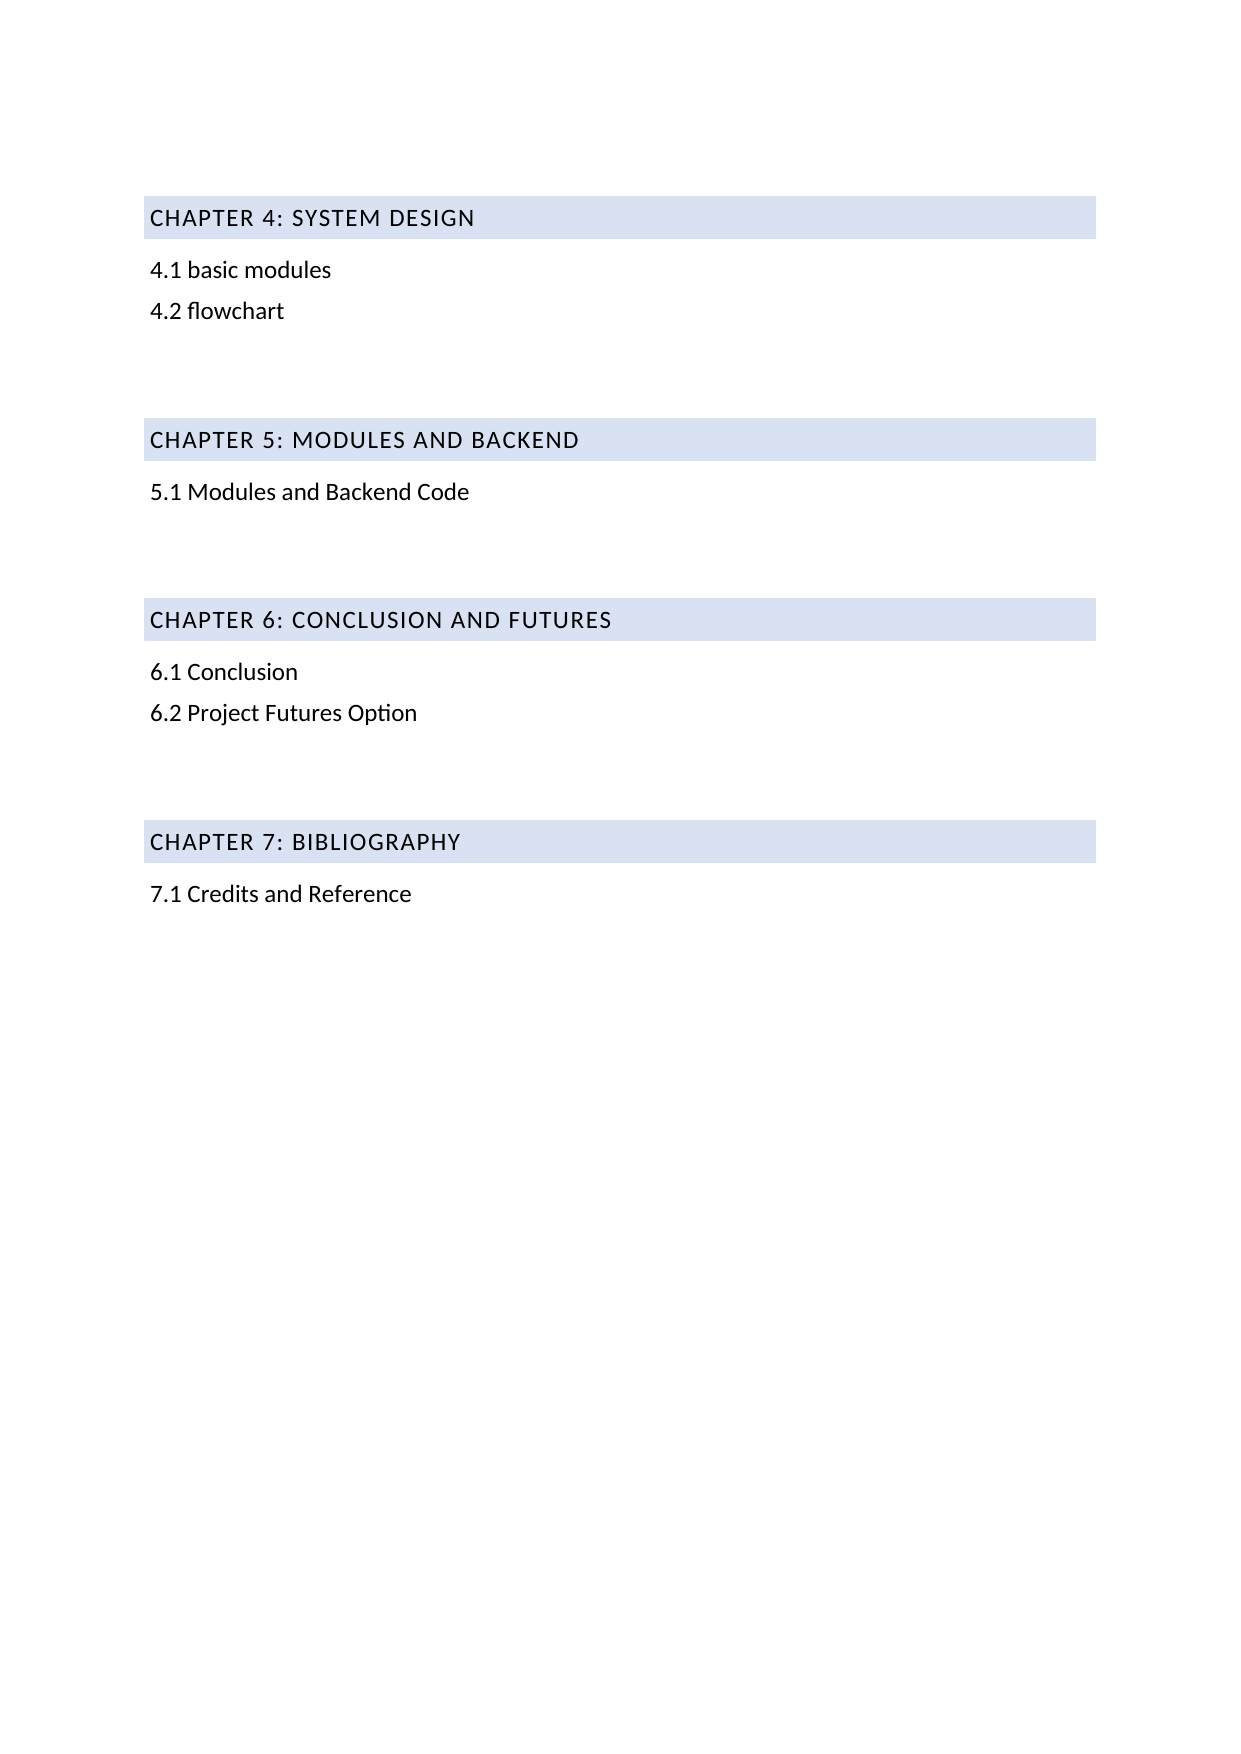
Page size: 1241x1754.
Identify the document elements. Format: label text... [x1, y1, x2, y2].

subtitle Chapter 6: conclusion and futures [150, 605, 1090, 635]
text 5.1 Modules and Backend Code [150, 476, 1090, 506]
subtitle Chapter 5: modules and backend [150, 424, 1090, 454]
text 7.1 Credits and Reference [150, 878, 1090, 908]
subtitle Chapter 4: System design [150, 202, 1090, 233]
text 4.1 basic modules [150, 254, 1090, 284]
subtitle Chapter 7: bibliography [150, 826, 1090, 857]
text 6.2 Project Futures Option [150, 697, 1090, 728]
text 6.1 Conclusion [150, 656, 1090, 687]
text 4.2 flowchart [150, 295, 1090, 325]
